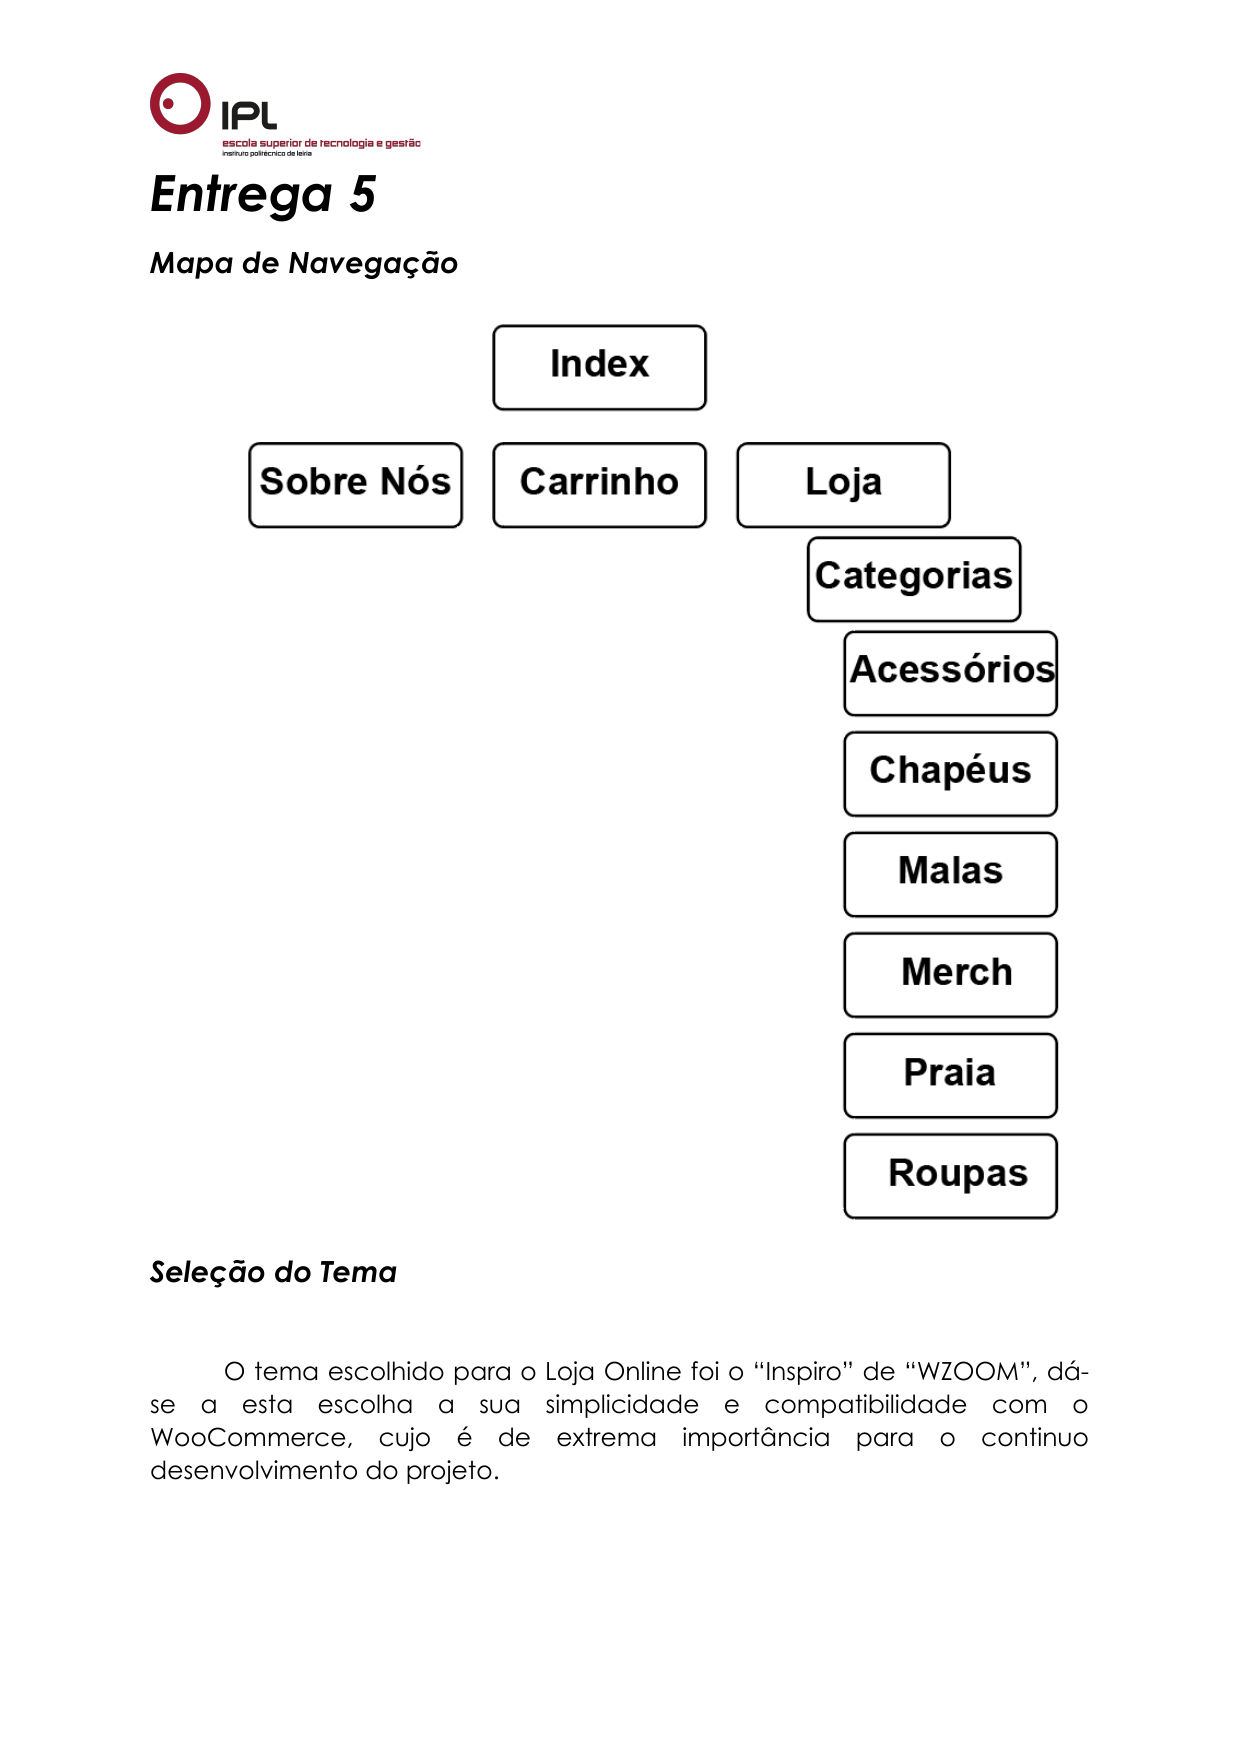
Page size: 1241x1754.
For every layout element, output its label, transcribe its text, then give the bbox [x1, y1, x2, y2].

text Seleção do Tema [150, 1253, 1090, 1289]
picture [150, 299, 1091, 1234]
text Entrega 5 [150, 150, 1090, 222]
text Mapa de Navegação [150, 244, 1090, 280]
picture [150, 73, 421, 150]
text O tema escolhido para o Loja Online foi o “Inspiro” de “WZOOM”, dá-se a esta escolha a sua simplicidade e compatibilidade com o WooCommerce, cujo é de extrema importância para o continuo desenvolvimento do projeto. [150, 1355, 1090, 1485]
